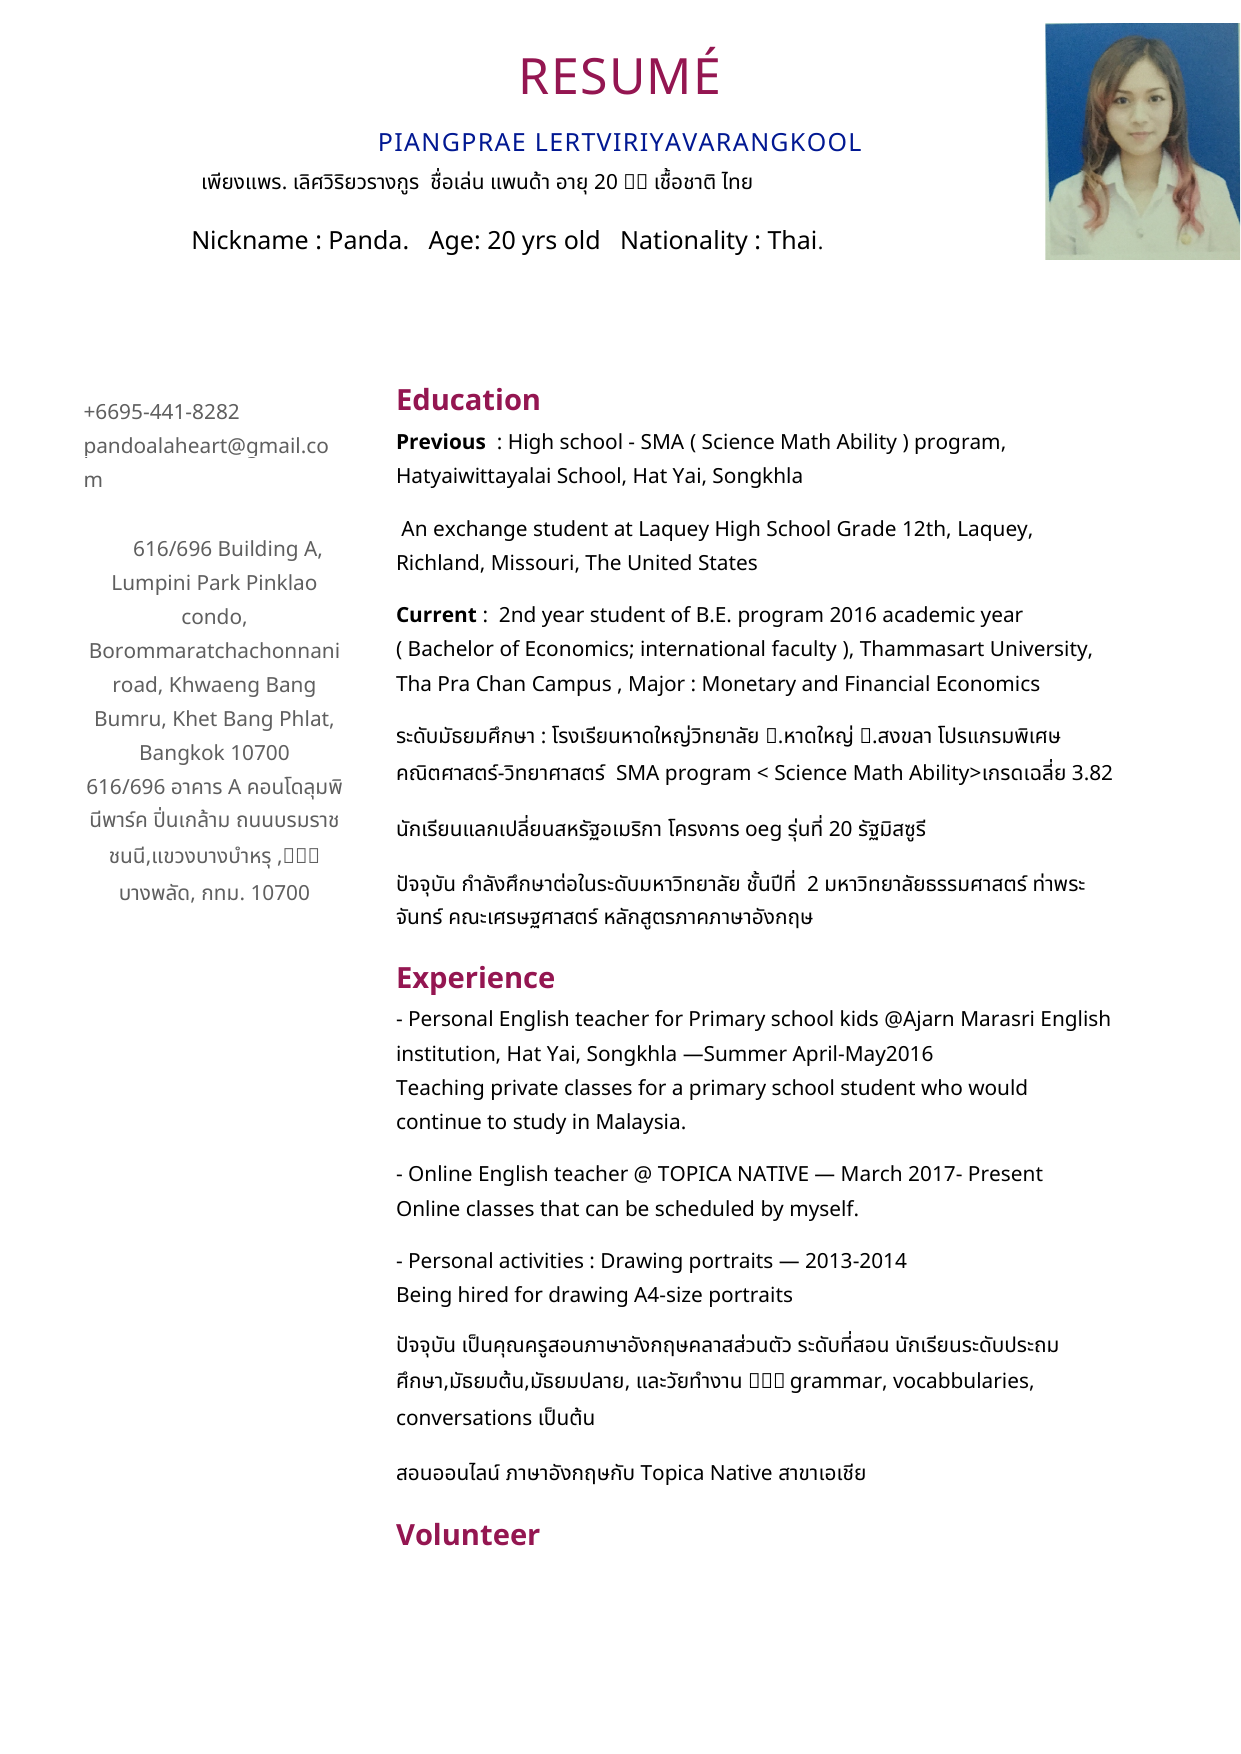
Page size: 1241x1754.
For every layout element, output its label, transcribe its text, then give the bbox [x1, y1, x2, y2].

text Previous : High school - SMA ( Science Math Ability ) program, Hatyaiwittayalai School, Hat Yai, Songkhla [396, 427, 1115, 489]
text สอนออนไลน์ ภาษาอังกฤษกับ Topica Native สาขาเอเชีย [396, 1458, 1115, 1489]
text นักเรียนแลกเปลี่ยนสหรัฐอเมริกา โครงการ oeg รุ่นที่ 20 รัฐมิสซูรี [396, 814, 1115, 844]
picture [1045, 23, 1241, 260]
text Volunteer [396, 1514, 1115, 1554]
text ปัจจุบัน กำลังศึกษาต่อในระดับมหาวิทยาลัย ชั้นปีที่ 2 มหาวิทยาลัยธรรมศาสตร์ ท่าพระจันทร์ คณะเศรษฐศาสตร์ หลักสูตรภาคภาษาอังกฤษ [396, 869, 1115, 933]
subtitle - Personal activities : Drawing portraits — 2013-2014 [396, 1246, 1115, 1275]
subtitle Experience [396, 957, 1115, 997]
subtitle Education [396, 379, 1115, 419]
text ปัจจุบัน เป็นคุณครูสอนภาษาอังกฤษคลาสส่วนตัว ระดับที่สอน นักเรียนระดับประถมศึกษา,มัธยมต้น,มัธยมปลาย, และวัยทำงาน สอนgrammar, vocabbularies, conversations เป็นต้น [396, 1333, 1115, 1433]
subtitle - Online English teacher @ TOPICA NATIVE — March 2017- Present [396, 1159, 1115, 1188]
text ระดับมัธยมศึกษา : โรงเรียนหาดใหญ่วิทยาลัย อ.หาดใหญ่ จ.สงขลา โปรแกรมพิเศษ คณิตศาสตร์-วิทยาศาสตร์ SMA program < Science Math Ability>เกรดเฉลี่ย 3.82 [396, 721, 1115, 789]
text Online classes that can be scheduled by myself. [396, 1194, 1115, 1222]
text Current : 2nd year student of B.E. program 2016 academic year ( Bachelor of Economics; international faculty ), Thammasart University, Tha Pra Chan Campus , Major : Monetary and Financial Economics [396, 601, 1115, 697]
text Teaching private classes for a primary school student who would continue to study in Malaysia. [396, 1073, 1115, 1135]
subtitle - Personal English teacher for Primary school kids @Ajarn Marasri English institution, Hat Yai, Songkhla —Summer April-May2016 [396, 1004, 1115, 1067]
text An exchange student at Laquey High School Grade 12th, Laquey, Richland, Missouri, The United States [396, 514, 1115, 576]
text Being hired for drawing A4-size portraits [396, 1281, 1115, 1309]
